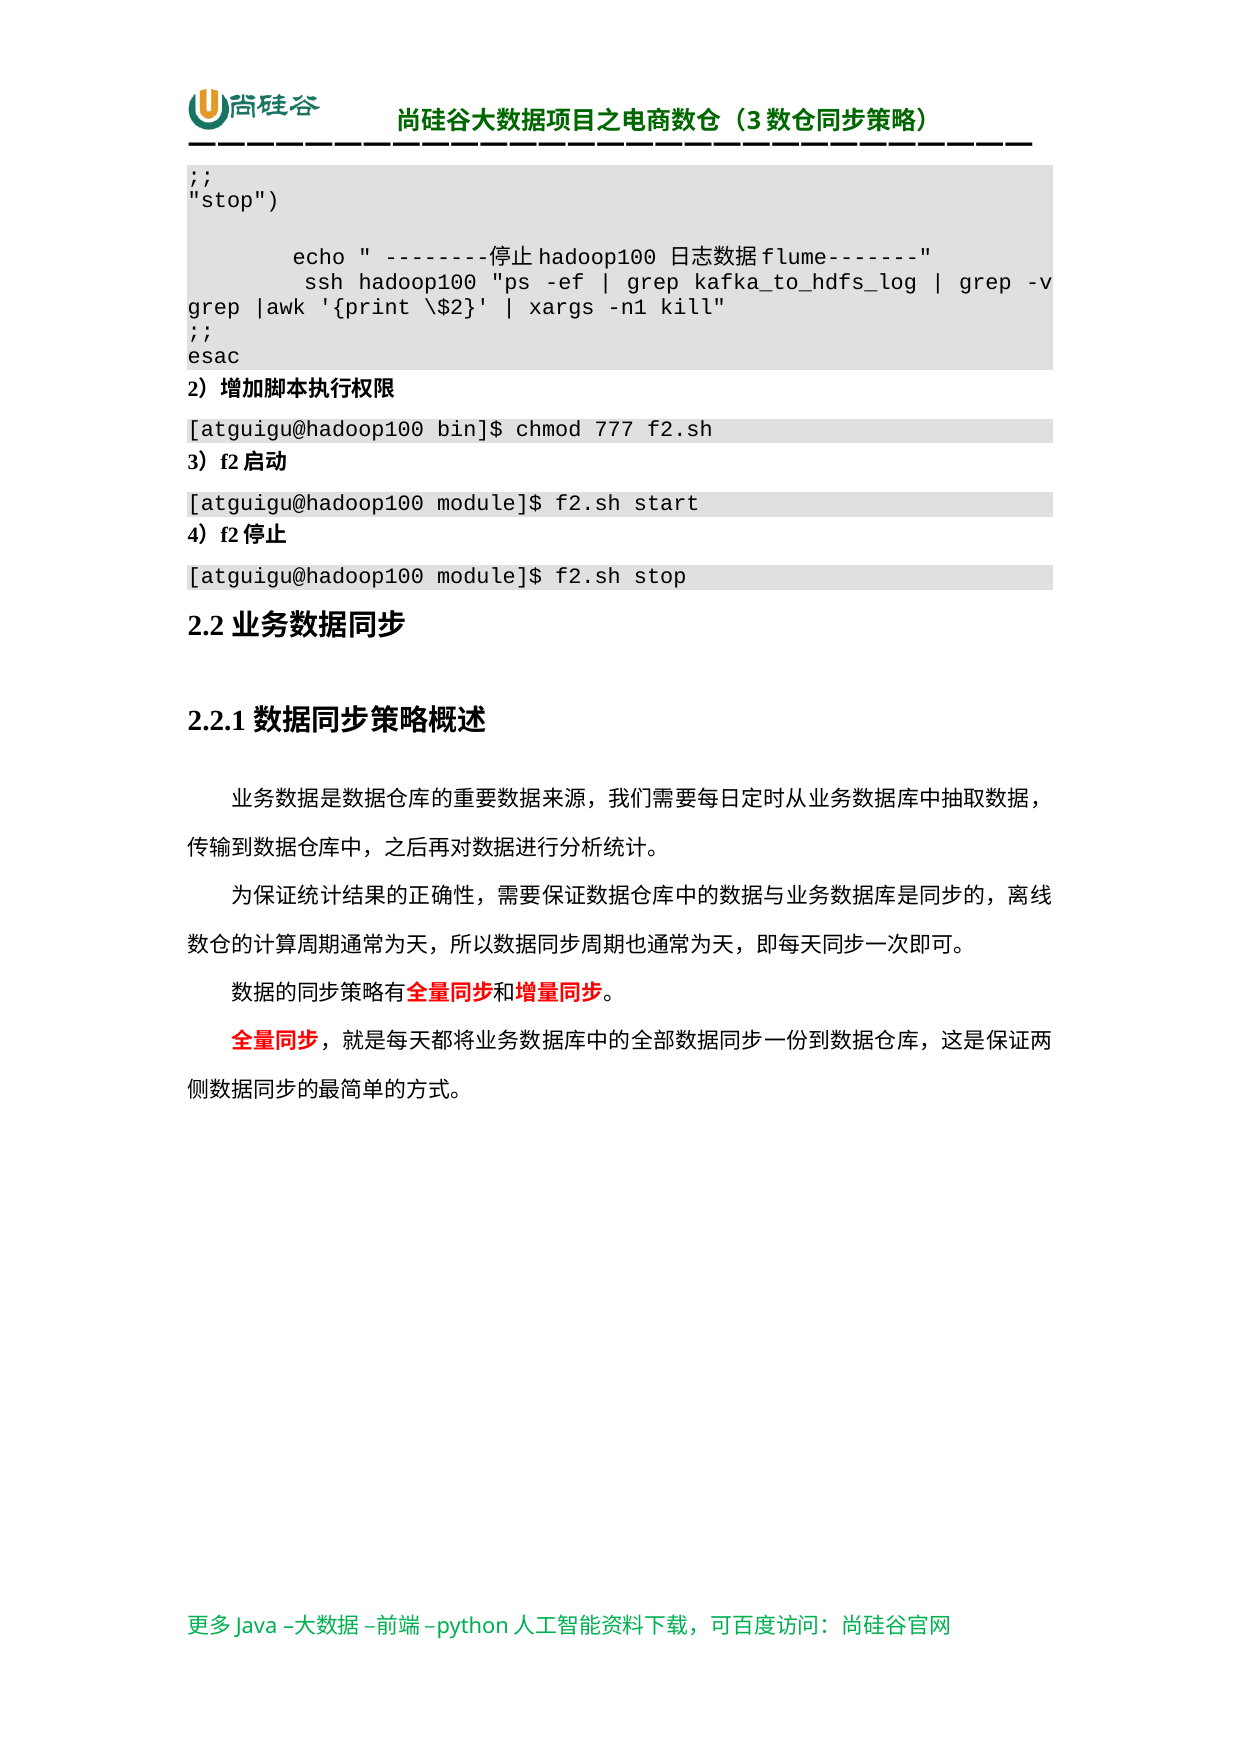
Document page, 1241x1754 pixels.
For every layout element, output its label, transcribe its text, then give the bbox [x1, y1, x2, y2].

text 为保证统计结果的正确性，需要保证数据仓库中的数据与业务数据库是同步的，离线数仓的计算周期通常为天，所以数据同步周期也通常为天，即每天同步一次即可。 [187, 878, 1053, 959]
text [atguigu@hadoop100 module]$ f2.sh start [187, 492, 1053, 517]
text 4）f2停止 [187, 517, 1053, 549]
text 业务数据是数据仓库的重要数据来源，我们需要每日定时从业务数据库中抽取数据，传输到数据仓库中，之后再对数据进行分析统计。 [187, 781, 1053, 862]
subtitle 2.2 业务数据同步 [187, 590, 1053, 655]
picture [187, 88, 320, 130]
text 3）f2启动 [187, 443, 1053, 476]
text 数据的同步策略有全量同步和增量同步。 [187, 975, 1053, 1007]
text 2）增加脚本执行权限 [187, 370, 1053, 403]
text esac [187, 346, 1053, 370]
text [atguigu@hadoop100 bin]$ chmod 777 f2.sh [187, 419, 1053, 443]
text ;; [187, 321, 1053, 346]
text echo " --------停止 hadoop100 日志数据flume-------" [187, 239, 1053, 271]
subtitle 2.2.1 数据同步策略概述 [187, 685, 1053, 750]
text ;; [187, 165, 1053, 189]
text "stop") [187, 189, 1053, 214]
text 全量同步，就是每天都将业务数据库中的全部数据同步一份到数据仓库，这是保证两侧数据同步的最简单的方式。 [187, 1023, 1053, 1104]
text ssh hadoop100 "ps -ef | grep kafka_to_hdfs_log | grep -v grep |awk '{print \$2}' | xargs -n1 kill" [187, 271, 1053, 321]
text [atguigu@hadoop100 module]$ f2.sh stop [187, 565, 1053, 590]
